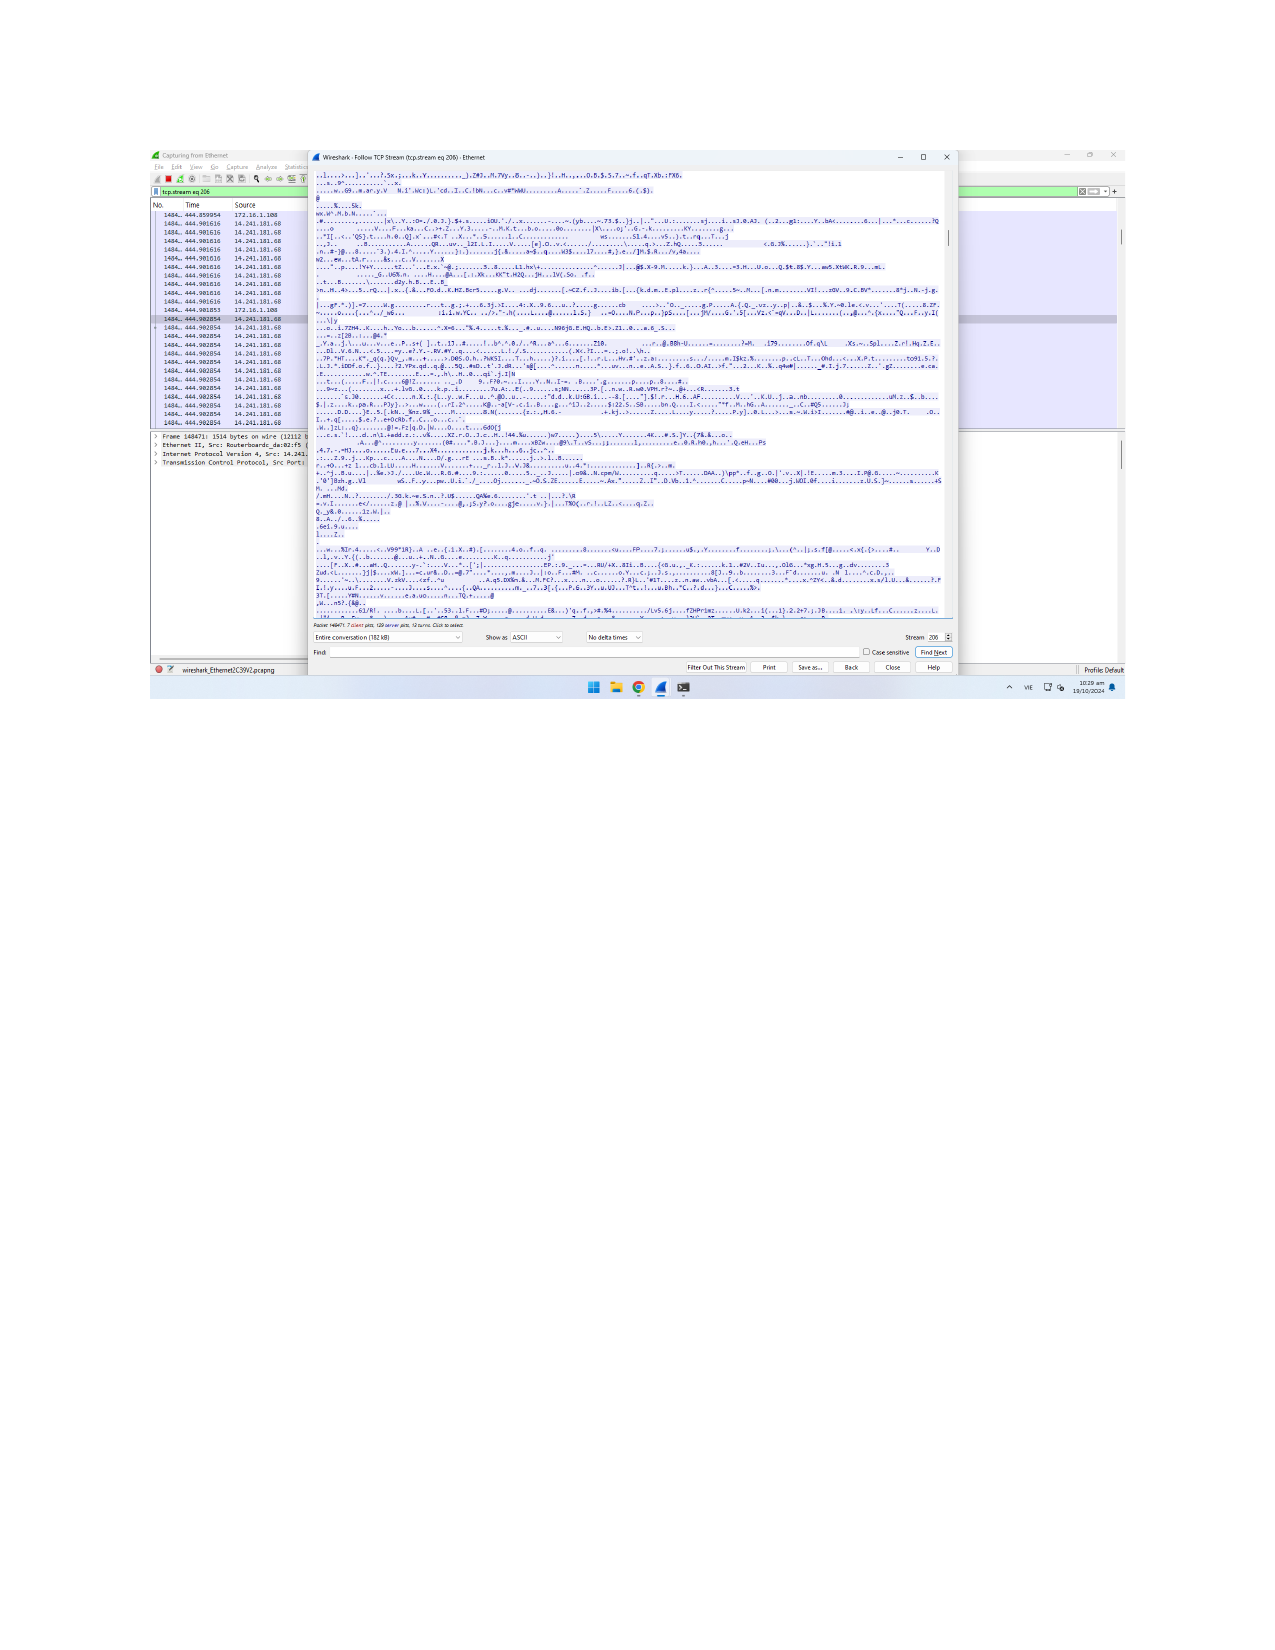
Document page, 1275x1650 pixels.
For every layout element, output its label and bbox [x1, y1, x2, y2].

picture [150, 150, 1125, 699]
